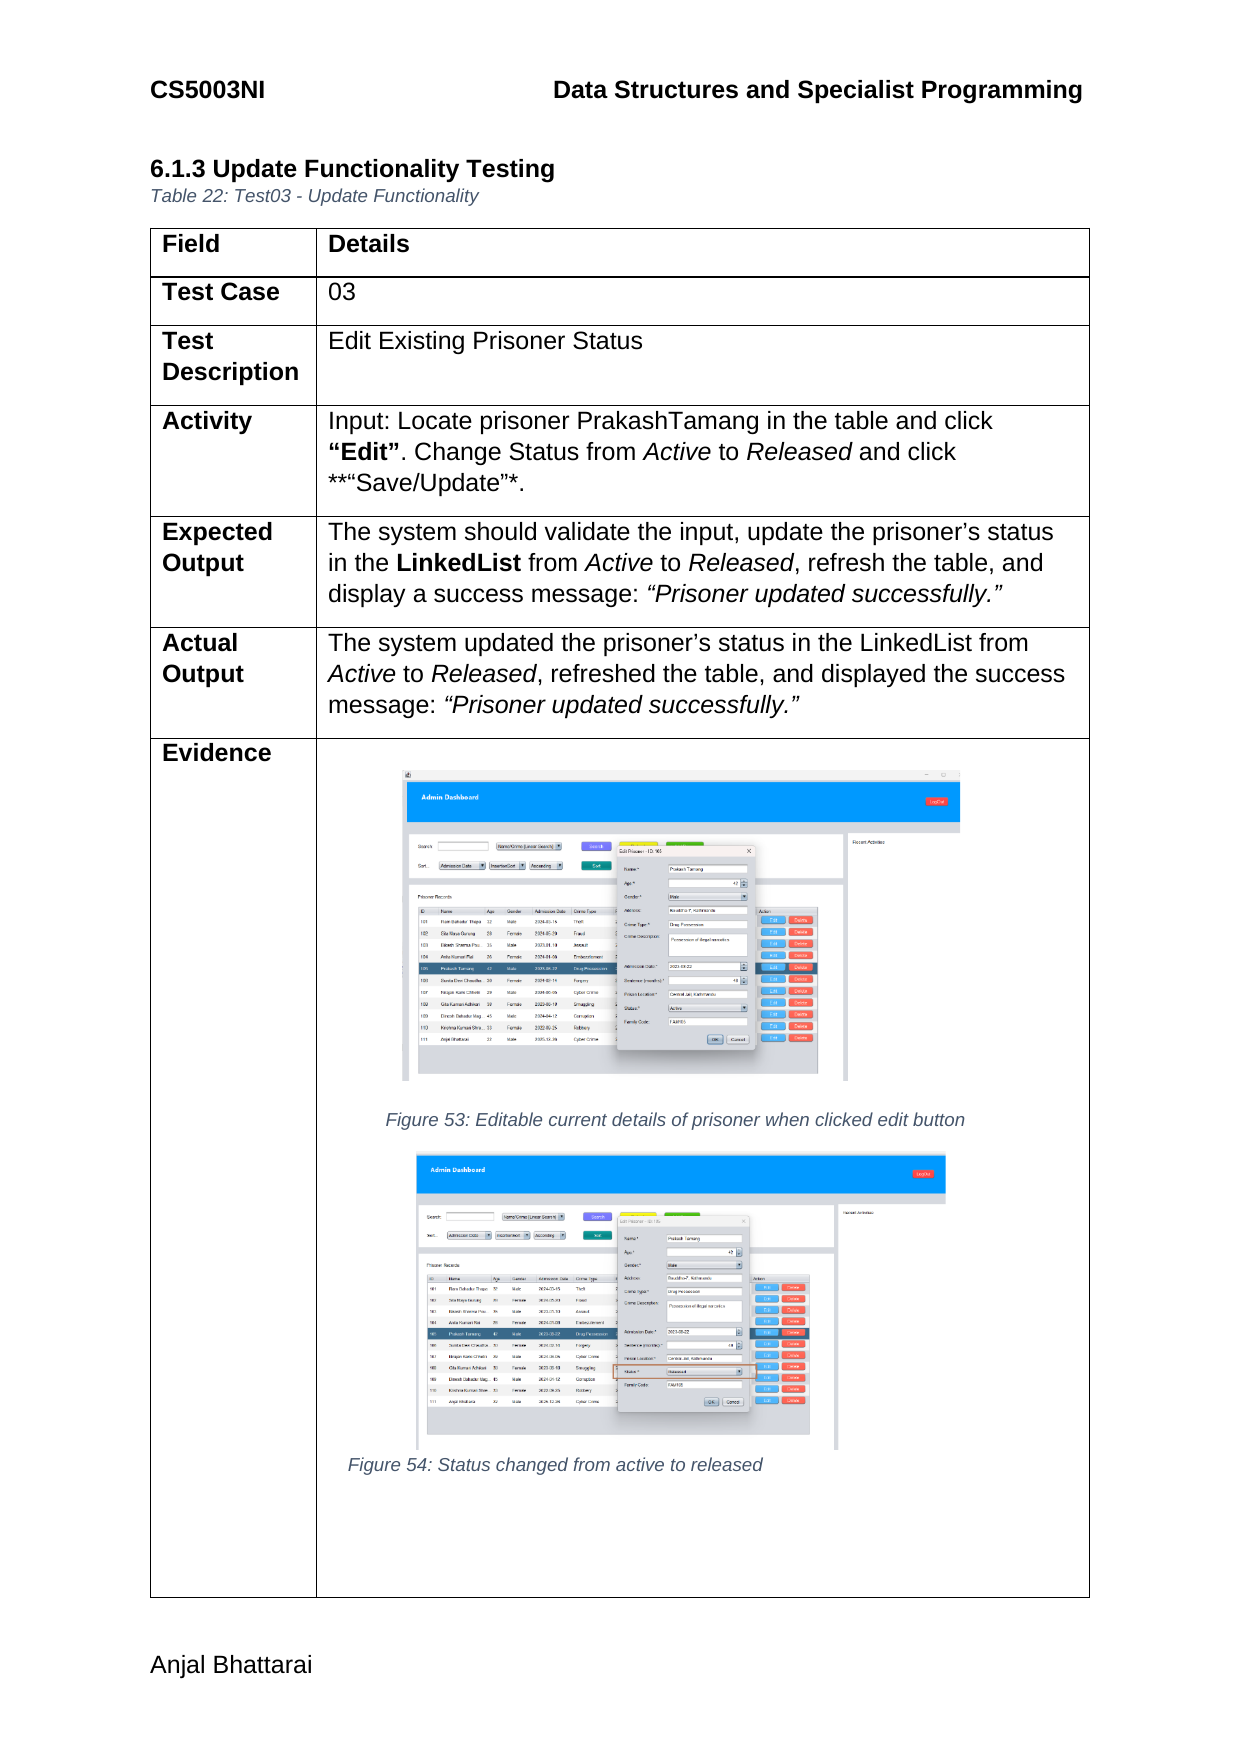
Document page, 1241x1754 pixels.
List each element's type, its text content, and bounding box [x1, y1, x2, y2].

table_cell Input: Locate prisoner PrakashTamang in the table and click “Edit”. Change Status from Active to Released and click **“Save/Update”*. [317, 406, 1089, 516]
table_cell Actual Output [151, 628, 316, 737]
picture [414, 1151, 946, 1448]
subtitle 6.1.3 Update Functionality Testing [150, 154, 1090, 183]
table_cell Evidence [151, 739, 316, 1597]
table_cell [317, 739, 1089, 1597]
table_cell Expected Output [151, 517, 316, 627]
table_header Field [151, 229, 316, 276]
picture [400, 770, 960, 1080]
table_cell 03 [317, 278, 1089, 325]
table_cell Test Description [151, 326, 316, 405]
table_cell Activity [151, 406, 316, 516]
table_header Details [317, 229, 1089, 276]
table_cell Edit Existing Prisoner Status [317, 326, 1089, 405]
table_cell The system should validate the input, update the prisoner’s status in the LinkedList from Active to Released, refresh the table, and display a success message: “Prisoner updated successfully.” [317, 517, 1089, 627]
table_cell The system updated the prisoner’s status in the LinkedList from Active to Released, refreshed the table, and displayed the success message: “Prisoner updated successfully.” [317, 628, 1089, 737]
table_cell Test Case [151, 278, 316, 325]
